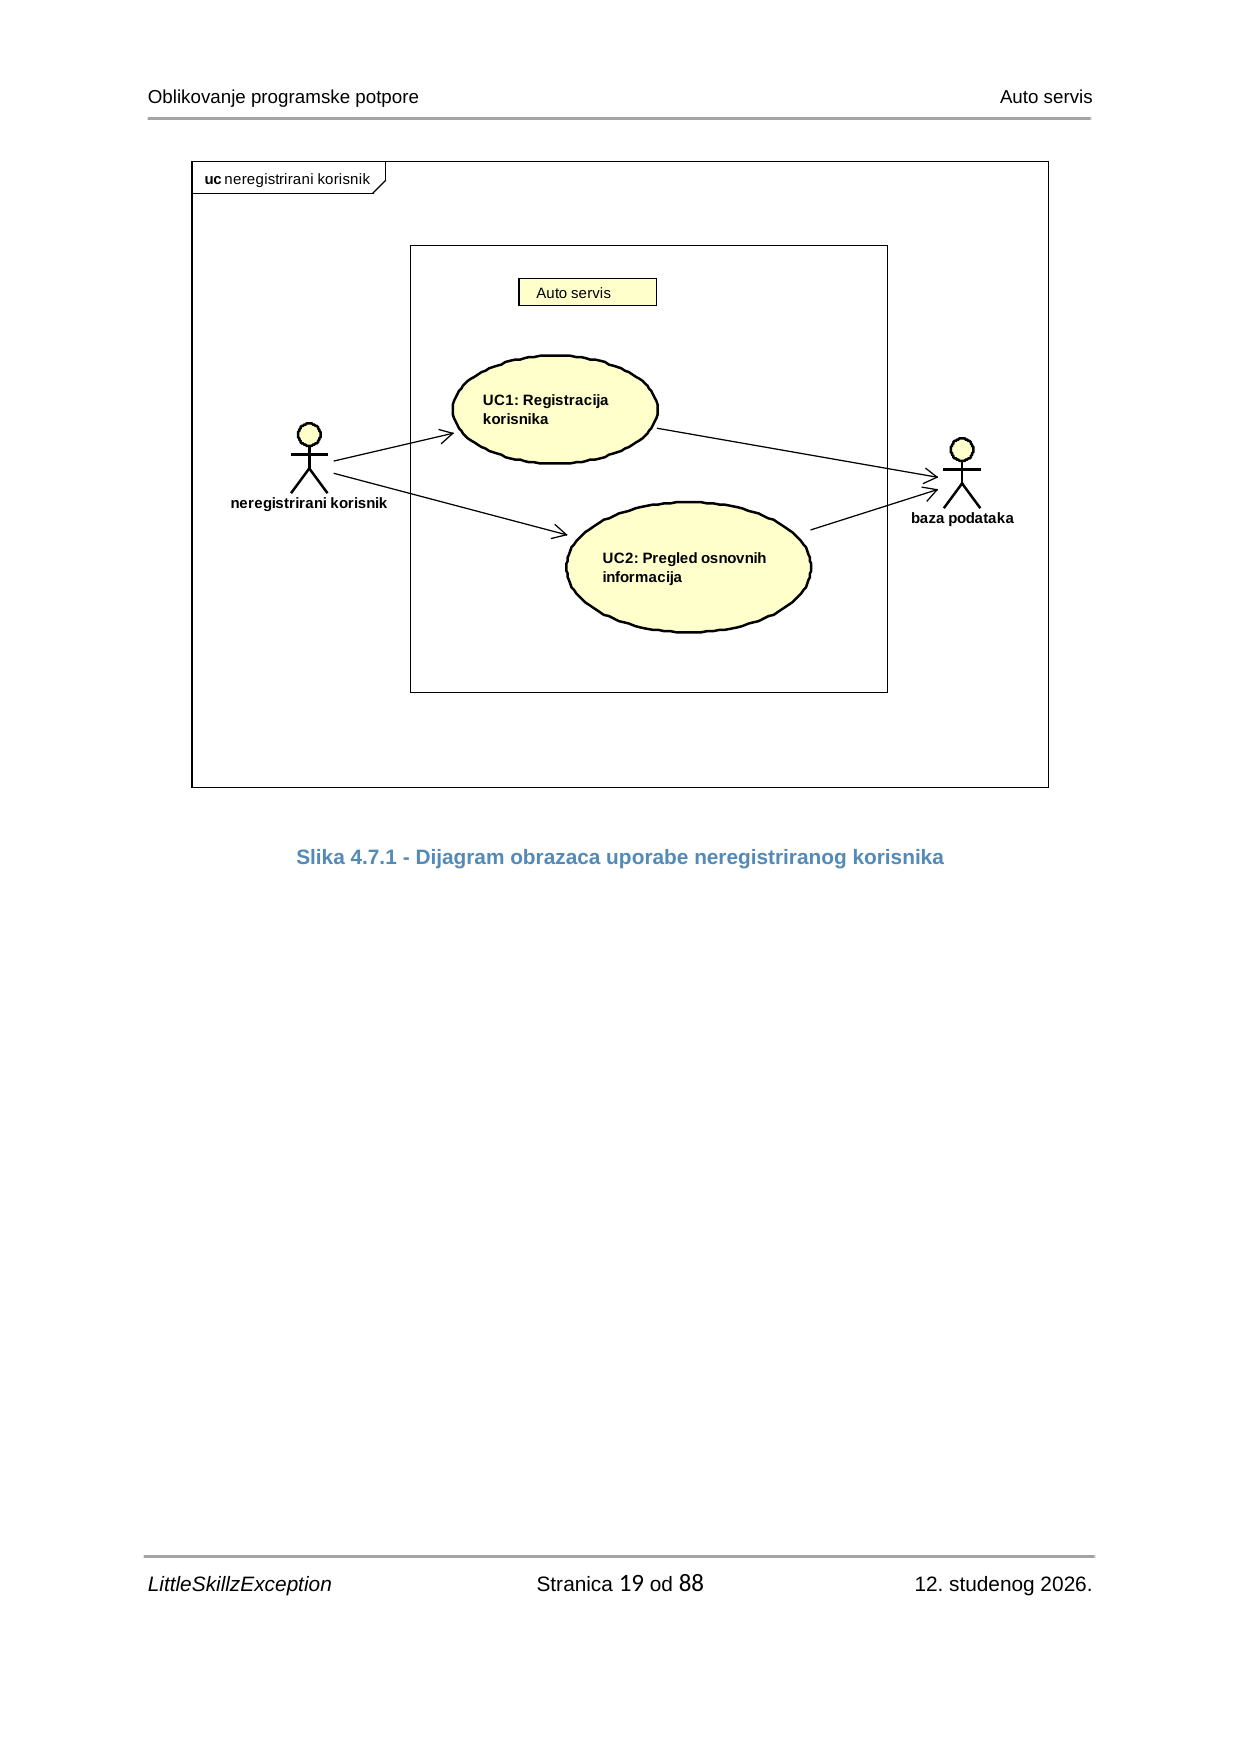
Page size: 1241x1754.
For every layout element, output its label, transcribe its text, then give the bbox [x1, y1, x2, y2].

text Slika 4.7.1 - Dijagram obrazaca uporabe neregistriranog korisnika [148, 817, 1093, 869]
